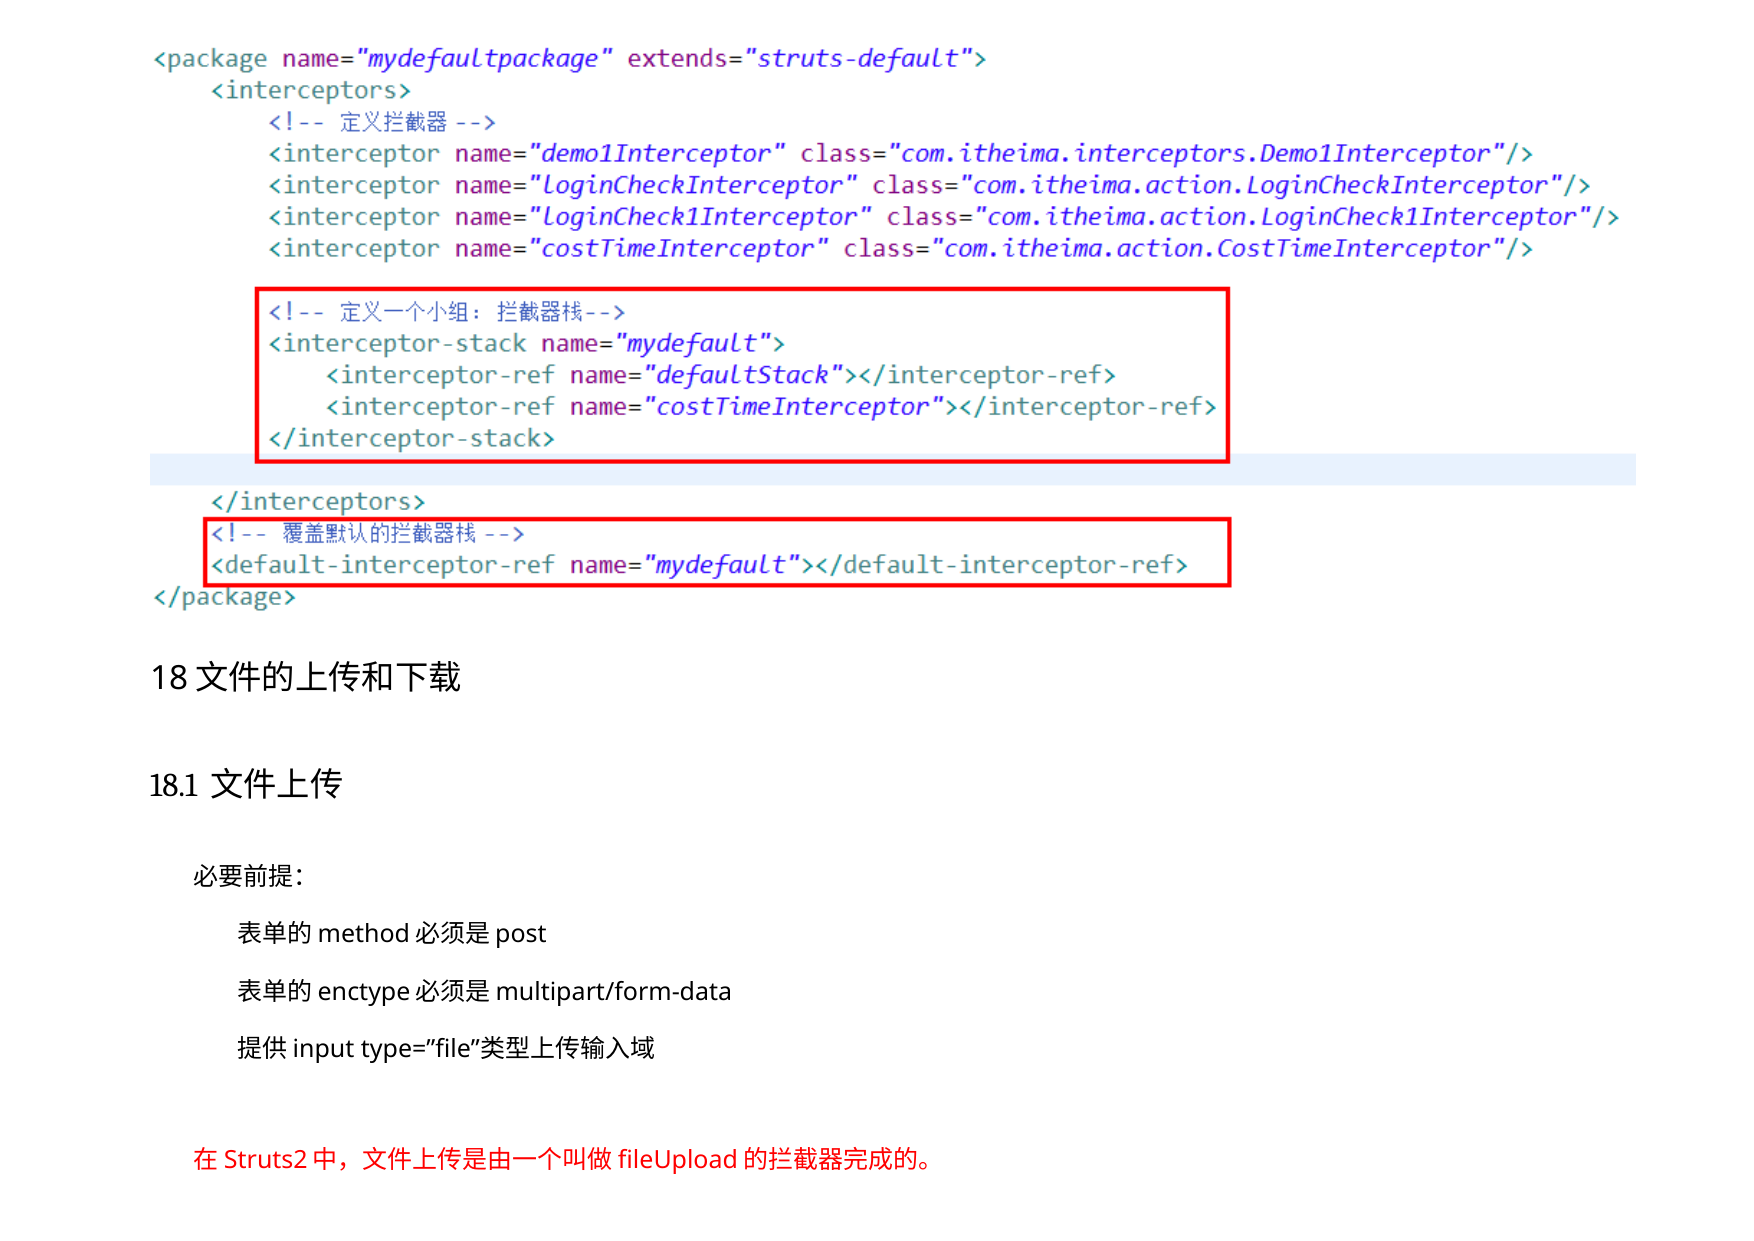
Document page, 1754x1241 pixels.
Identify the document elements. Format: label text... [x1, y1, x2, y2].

text 必要前提： [150, 857, 1636, 893]
subtitle 文件上传 [150, 757, 1636, 806]
text 在Struts2中，文件上传是由一个叫做fileUpload的拦截器完成的。 [150, 1140, 1636, 1176]
subtitle 文件的上传和下载 [150, 650, 1636, 699]
text 提供input type=”file”类型上传输入域 [194, 1028, 1636, 1064]
text 表单的method必须是post [194, 914, 1636, 950]
text 表单的enctype必须是multipart/form-data [194, 971, 1636, 1007]
picture [150, 41, 1636, 615]
